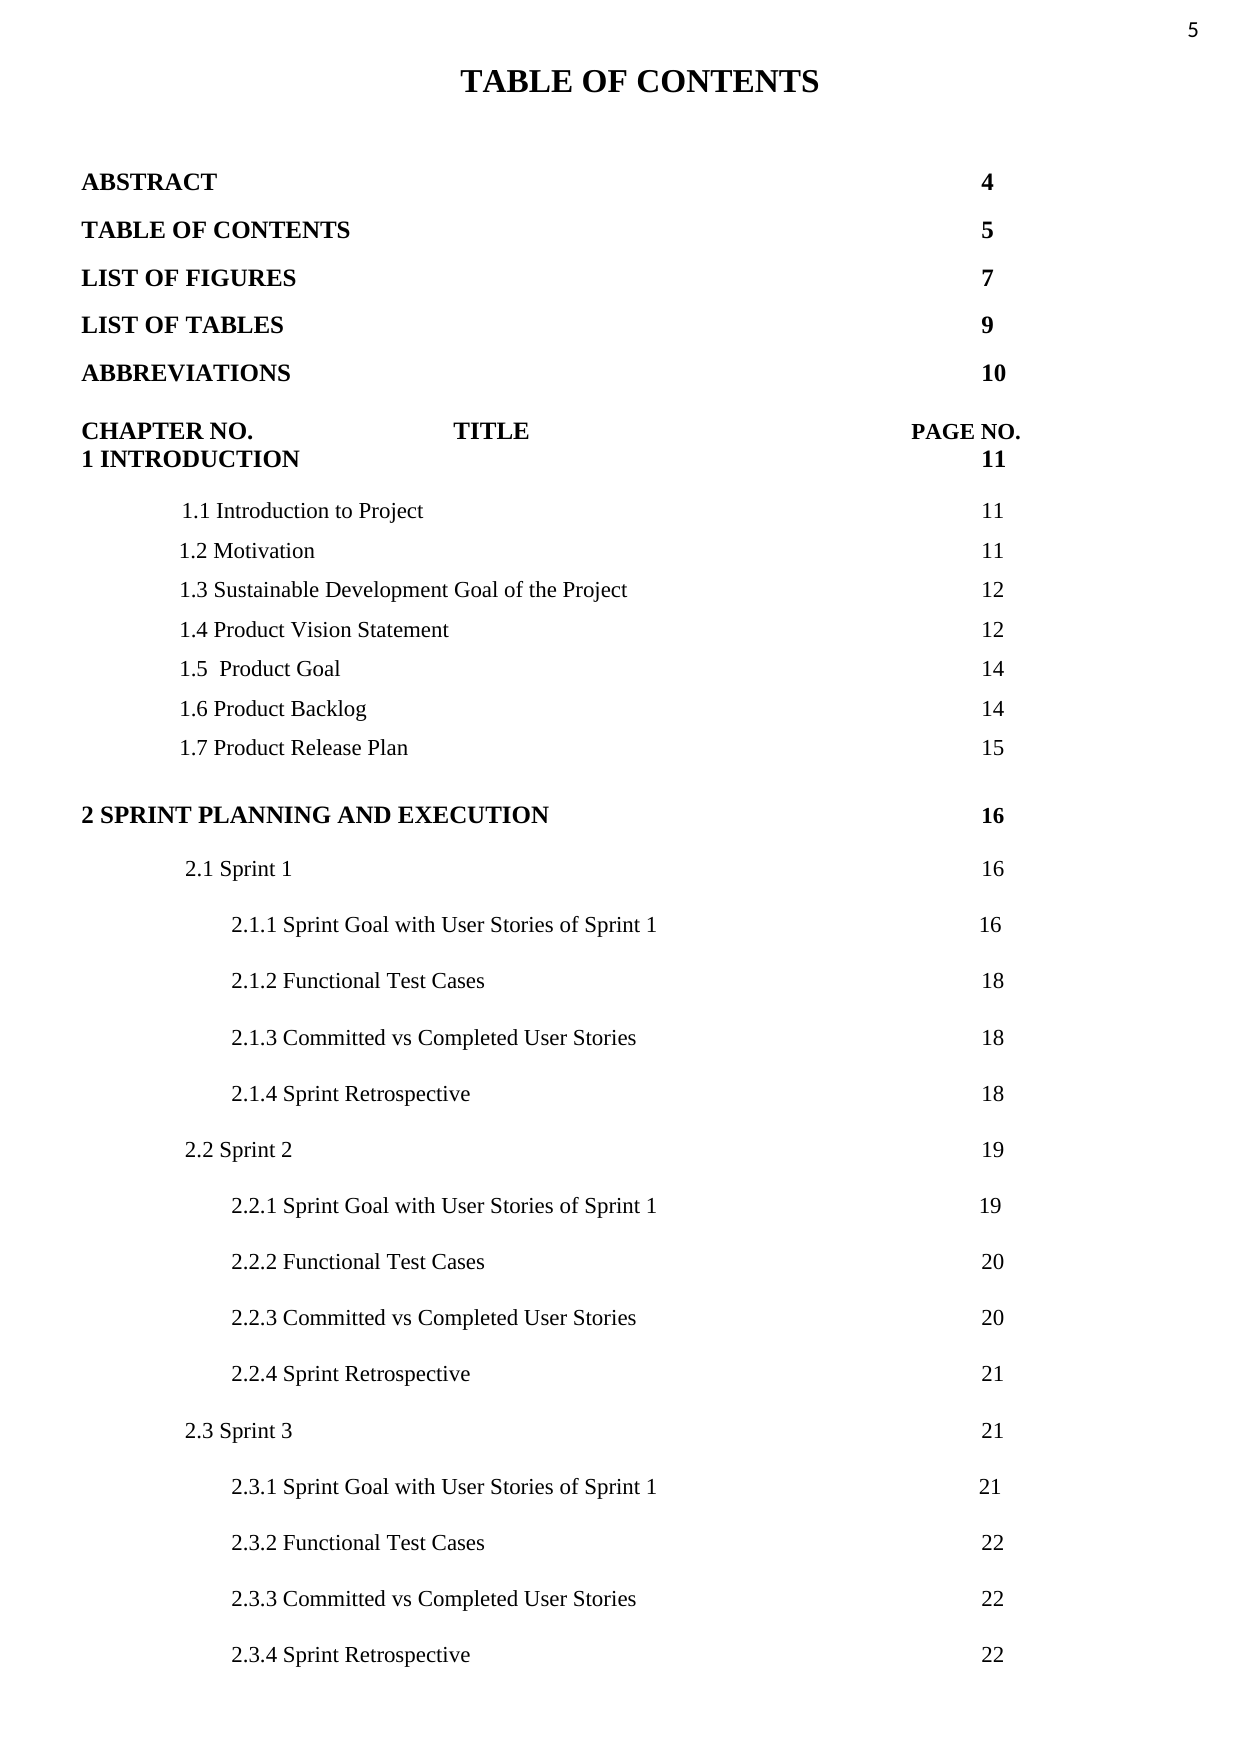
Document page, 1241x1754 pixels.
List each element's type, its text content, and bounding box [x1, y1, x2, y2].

text 2.1.2 Functional Test Cases 18 [156, 967, 1198, 994]
text 2.2 Sprint 2 19 [156, 1136, 1198, 1162]
text 1.2 Motivation 11 [81, 537, 1198, 563]
text TABLE OF CONTENTS [81, 62, 1198, 100]
text 2.3.3 Committed vs Completed User Stories 22 [156, 1585, 1198, 1611]
text TABLE OF CONTENTS 5 [81, 215, 1198, 244]
text 1.3 Sustainable Development Goal of the Project 12 [119, 576, 1198, 603]
text 1.7 Product Release Plan 15 [156, 734, 1198, 761]
text 1.1 Introduction to Project 11 [119, 497, 1198, 524]
text LIST OF TABLES 9 [81, 311, 1198, 339]
text 1.5 Product Goal 14 [156, 655, 1198, 682]
text 2 SPRINT PLANNING AND EXECUTION 16 [81, 800, 1198, 829]
text 2.1.4 Sprint Retrospective 18 [156, 1080, 1198, 1106]
text 2.3.4 Sprint Retrospective 22 [156, 1641, 1198, 1668]
text 2.2.3 Committed vs Completed User Stories 20 [156, 1304, 1198, 1331]
text 1.4 Product Vision Statement 12 [81, 616, 1198, 642]
text 1 INTRODUCTION 11 [81, 444, 1198, 473]
text 2.1.1 Sprint Goal with User Stories of Sprint 1 16 [156, 911, 1198, 938]
text 2.3 Sprint 3 21 [156, 1417, 1198, 1443]
text LIST OF FIGURES 7 [81, 263, 1198, 292]
text 2.2.2 Functional Test Cases 20 [156, 1248, 1198, 1274]
text 1.6 Product Backlog 14 [156, 695, 1198, 721]
text 2.1 Sprint 1 16 [156, 855, 1198, 882]
text CHAPTER NO. TITLE PAGE NO. [81, 416, 1198, 444]
text 2.2.1 Sprint Goal with User Stories of Sprint 1 19 [156, 1192, 1198, 1218]
text ABBREVIATIONS 10 [81, 358, 1198, 387]
text 2.2.4 Sprint Retrospective 21 [156, 1361, 1198, 1387]
text 2.3.2 Functional Test Cases 22 [156, 1529, 1198, 1555]
text ABSTRACT 4 [81, 167, 1198, 196]
text 2.1.3 Committed vs Completed User Stories 18 [156, 1024, 1198, 1050]
text 2.3.1 Sprint Goal with User Stories of Sprint 1 21 [156, 1473, 1198, 1499]
